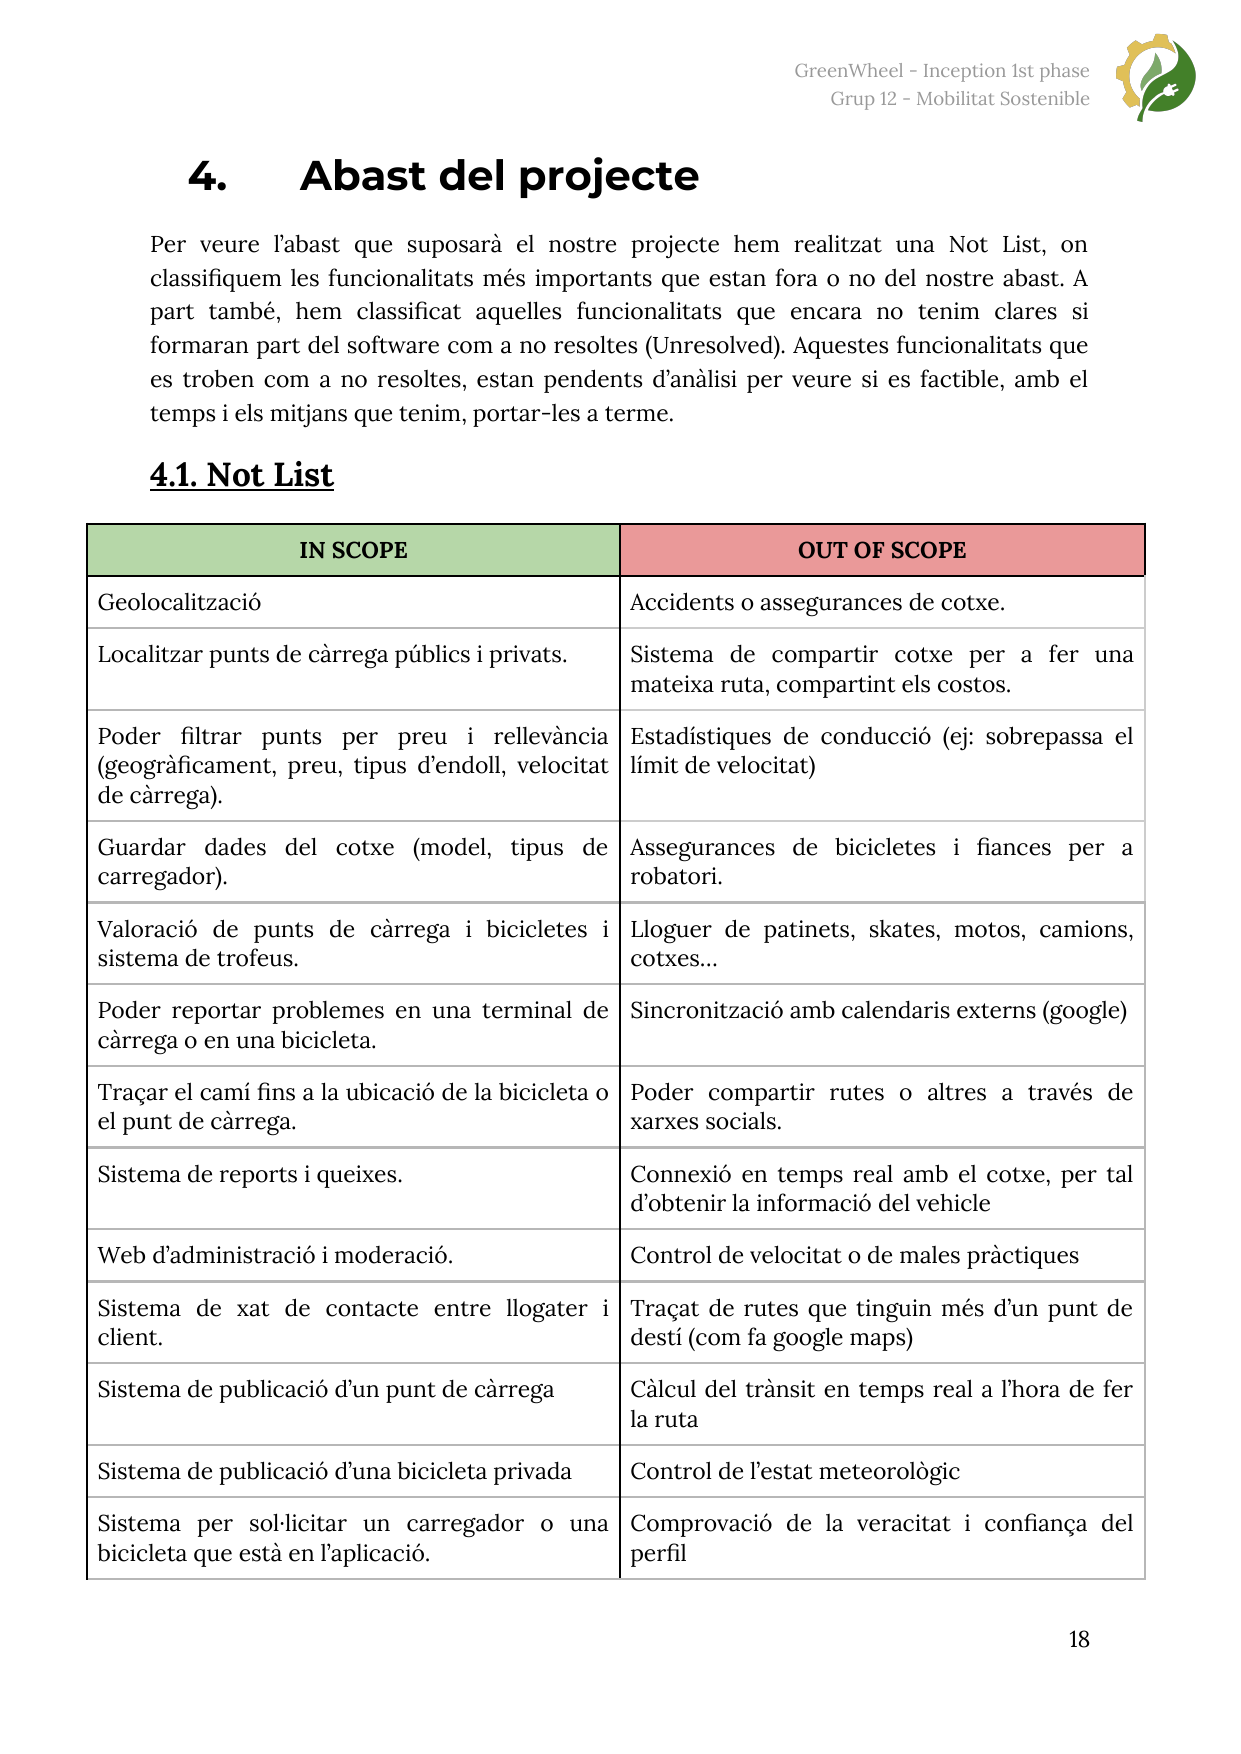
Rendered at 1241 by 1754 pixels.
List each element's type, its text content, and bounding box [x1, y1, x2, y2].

table_cell Sistema de xat de contacte entre llogater i client. [88, 1283, 619, 1362]
text Per veure l’abast que suposarà el nostre projecte hem realitzat una Not List, on classifiquem les funcionalitats més importants que estan fora o no del nostre abast. A part també, hem classificat aquelles funcionalitats que encara no tenim clares si formaran part del software com a no resoltes (Unresolved). Aquestes funcionalitats que es troben com a no resoltes, estan pendents d’anàlisi per veure si es factible, amb el temps i els mitjans que tenim, portar-les a terme. [150, 229, 1090, 427]
table_cell Traçar el camí fins a la ubicació de la bicicleta o el punt de càrrega. [88, 1067, 619, 1146]
table_cell Sistema de publicació d’un punt de càrrega [88, 1364, 619, 1444]
table_cell Comprovació de la veracitat i confiança del perfil [621, 1498, 1144, 1578]
table_cell Valoració de punts de càrrega i bicicletes i sistema de trofeus. [88, 904, 619, 983]
table_cell Accidents o assegurances de cotxe. [621, 577, 1144, 627]
table_cell Poder compartir rutes o altres a través de xarxes socials. [621, 1067, 1144, 1146]
table_cell Traçat de rutes que tinguin més d’un punt de destí (com fa google maps) [621, 1283, 1144, 1362]
table_cell Connexió en temps real amb el cotxe, per tal d’obtenir la informació del vehicle [621, 1149, 1144, 1228]
table_cell Web d’administració i moderació. [88, 1230, 619, 1280]
table_cell Guardar dades del cotxe (model, tipus de carregador). [88, 822, 619, 901]
table_cell Sistema per sol·licitar un carregador o una bicicleta que està en l’aplicació. [88, 1498, 619, 1578]
table_cell Poder reportar problemes en una terminal de càrrega o en una bicicleta. [88, 985, 619, 1065]
subtitle 4.1. Not List [150, 453, 1090, 495]
table_cell Poder filtrar punts per preu i rellevància (geogràficament, preu, tipus d’endoll, velocitat de càrrega). [88, 711, 619, 820]
table_cell Sistema de compartir cotxe per a fer una mateixa ruta, compartint els costos. [621, 629, 1144, 709]
table_cell Assegurances de bicicletes i fiances per a robatori. [621, 822, 1144, 901]
table_cell Localitzar punts de càrrega públics i privats. [88, 629, 619, 709]
picture [1107, 20, 1209, 127]
subtitle Abast del projecte [187, 150, 1090, 201]
table_cell Càlcul del trànsit en temps real a l’hora de fer la ruta [621, 1364, 1144, 1444]
table_cell Sistema de reports i queixes. [88, 1149, 619, 1228]
table_cell Sistema de publicació d’una bicicleta privada [88, 1446, 619, 1496]
table_cell Control de velocitat o de males pràctiques [621, 1230, 1144, 1280]
table_cell Geolocalització [88, 577, 619, 627]
table_cell Sincronització amb calendaris externs (google) [621, 985, 1144, 1065]
table_cell Control de l’estat meteorològic [621, 1446, 1144, 1496]
table_header OUT OF SCOPE [621, 525, 1144, 575]
table_cell Lloguer de patinets, skates, motos, camions, cotxes… [621, 904, 1144, 983]
table_cell Estadístiques de conducció (ej: sobrepassa el límit de velocitat) [621, 711, 1144, 820]
table_header IN SCOPE [88, 525, 619, 575]
